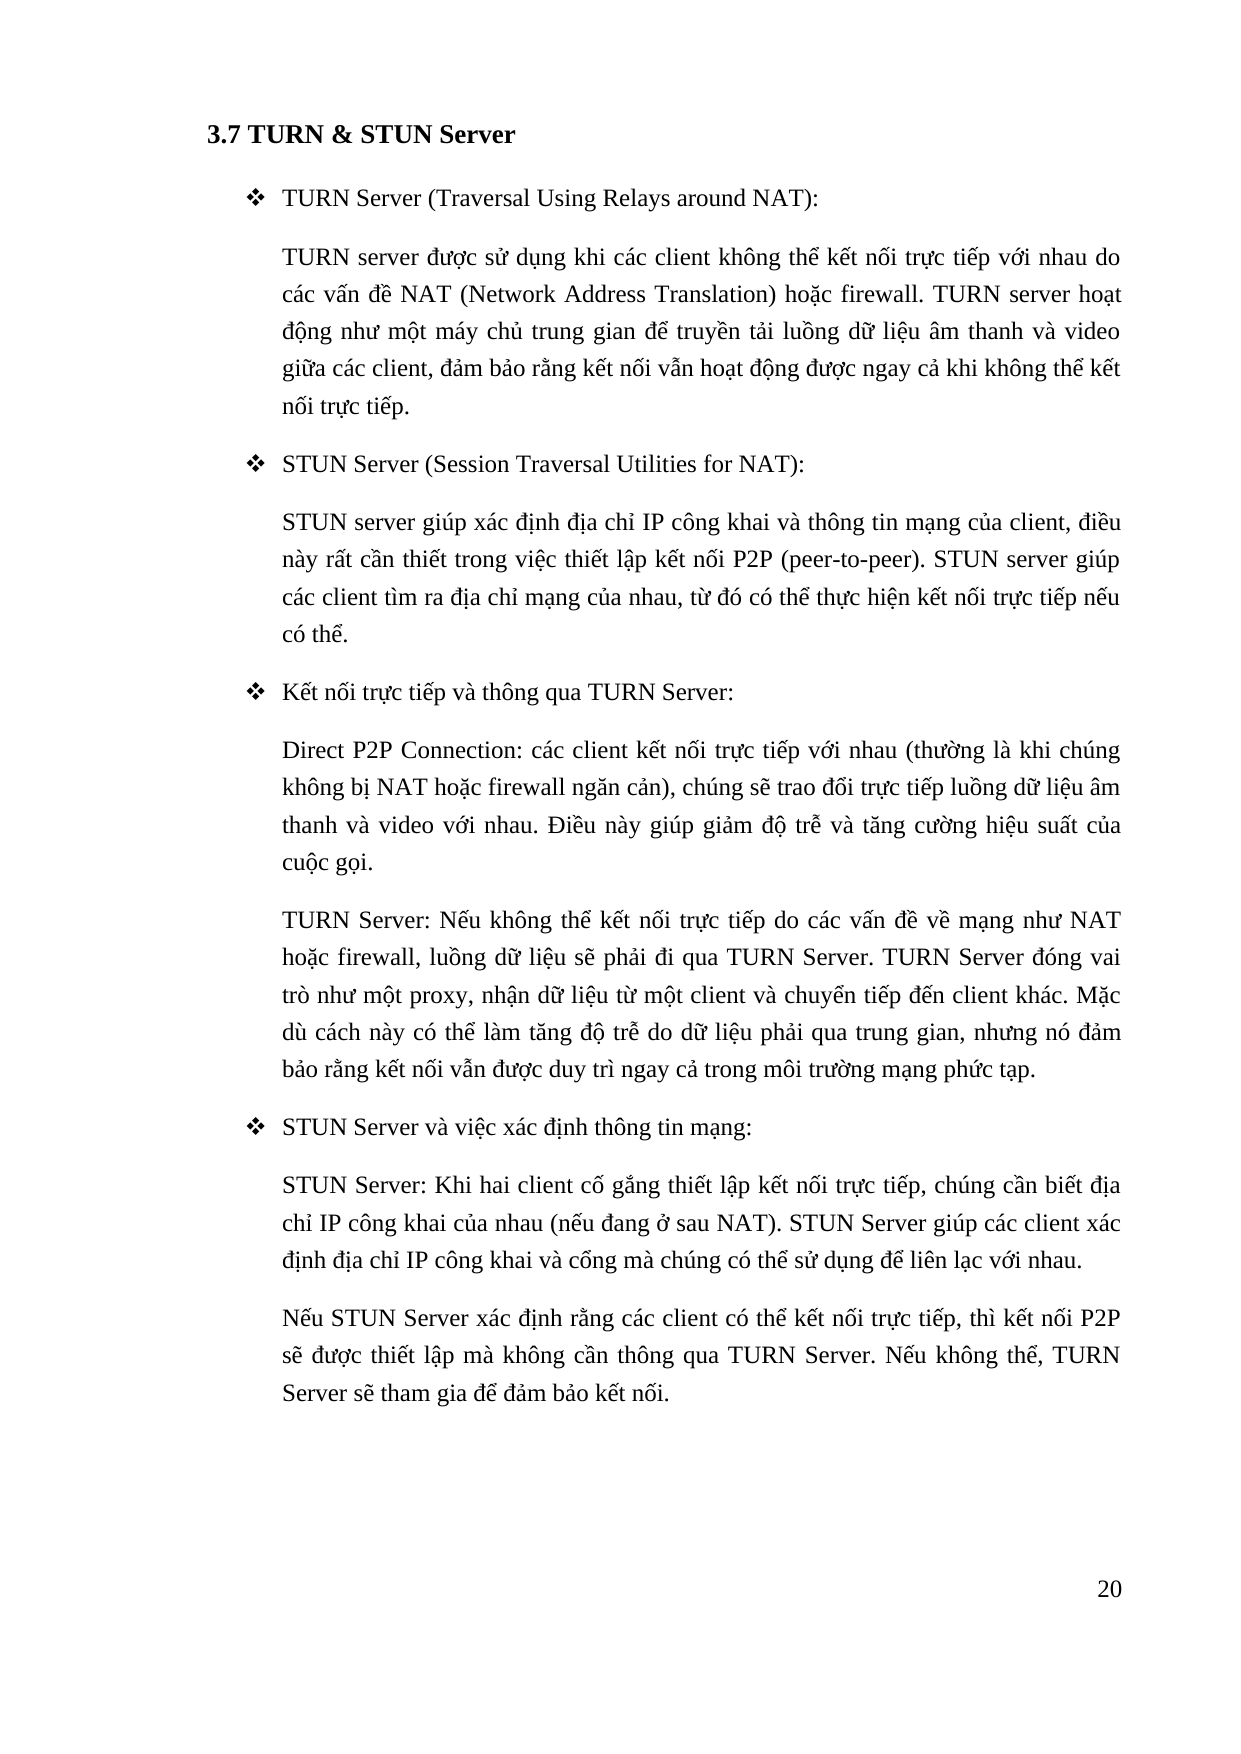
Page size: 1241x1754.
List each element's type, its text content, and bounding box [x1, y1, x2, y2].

text TURN Server: Nếu không thể kết nối trực tiếp do các vấn đề về mạng như NAT hoặc firewall, luồng dữ liệu sẽ phải đi qua TURN Server. TURN Server đóng vai trò như một proxy, nhận dữ liệu từ một client và chuyển tiếp đến client khác. Mặc dù cách này có thể làm tăng độ trễ do dữ liệu phải qua trung gian, nhưng nó đảm bảo rằng kết nối vẫn được duy trì ngay cả trong môi trường mạng phức tạp. [282, 963, 1122, 1141]
subtitle 3.7 TURN & STUN Server [207, 176, 1122, 207]
text STUN Server: Khi hai client cố gắng thiết lập kết nối trực tiếp, chúng cần biết địa chỉ IP công khai của nhau (nếu đang ở sau NAT). STUN Server giúp các client xác định địa chỉ IP công khai và cổng mà chúng có thể sử dụng để liên lạc với nhau. [282, 1229, 1122, 1332]
text TURN server được sử dụng khi các client không thể kết nối trực tiếp với nhau do các vấn đề NAT (Network Address Translation) hoặc firewall. TURN server hoạt động như một máy chủ trung gian để truyền tải luồng dữ liệu âm thanh và video giữa các client, đảm bảo rằng kết nối vẫn hoạt động được ngay cả khi không thể kết nối trực tiếp. [282, 300, 1122, 478]
text Direct P2P Connection: các client kết nối trực tiếp với nhau (thường là khi chúng không bị NAT hoặc firewall ngăn cản), chúng sẽ trao đổi trực tiếp luồng dữ liệu âm thanh và video với nhau. Điều này giúp giảm độ trễ và tăng cường hiệu suất của cuộc gọi. [282, 793, 1122, 934]
text Nếu STUN Server xác định rằng các client có thể kết nối trực tiếp, thì kết nối P2P sẽ được thiết lập mà không cần thông qua TURN Server. Nếu không thể, TURN Server sẽ tham gia để đảm bảo kết nối. [282, 1361, 1122, 1465]
list STUN Server và việc xác định thông tin mạng: [244, 1171, 1122, 1199]
list TURN Server (Traversal Using Relays around NAT): [244, 242, 1122, 270]
text STUN server giúp xác định địa chỉ IP công khai và thông tin mạng của client, điều này rất cần thiết trong việc thiết lập kết nối P2P (peer-to-peer). STUN server giúp các client tìm ra địa chỉ mạng của nhau, từ đó có thể thực hiện kết nối trực tiếp nếu có thể. [282, 565, 1122, 706]
list Kết nối trực tiếp và thông qua TURN Server: [244, 735, 1122, 764]
list STUN Server (Session Traversal Utilities for NAT): [244, 507, 1122, 536]
